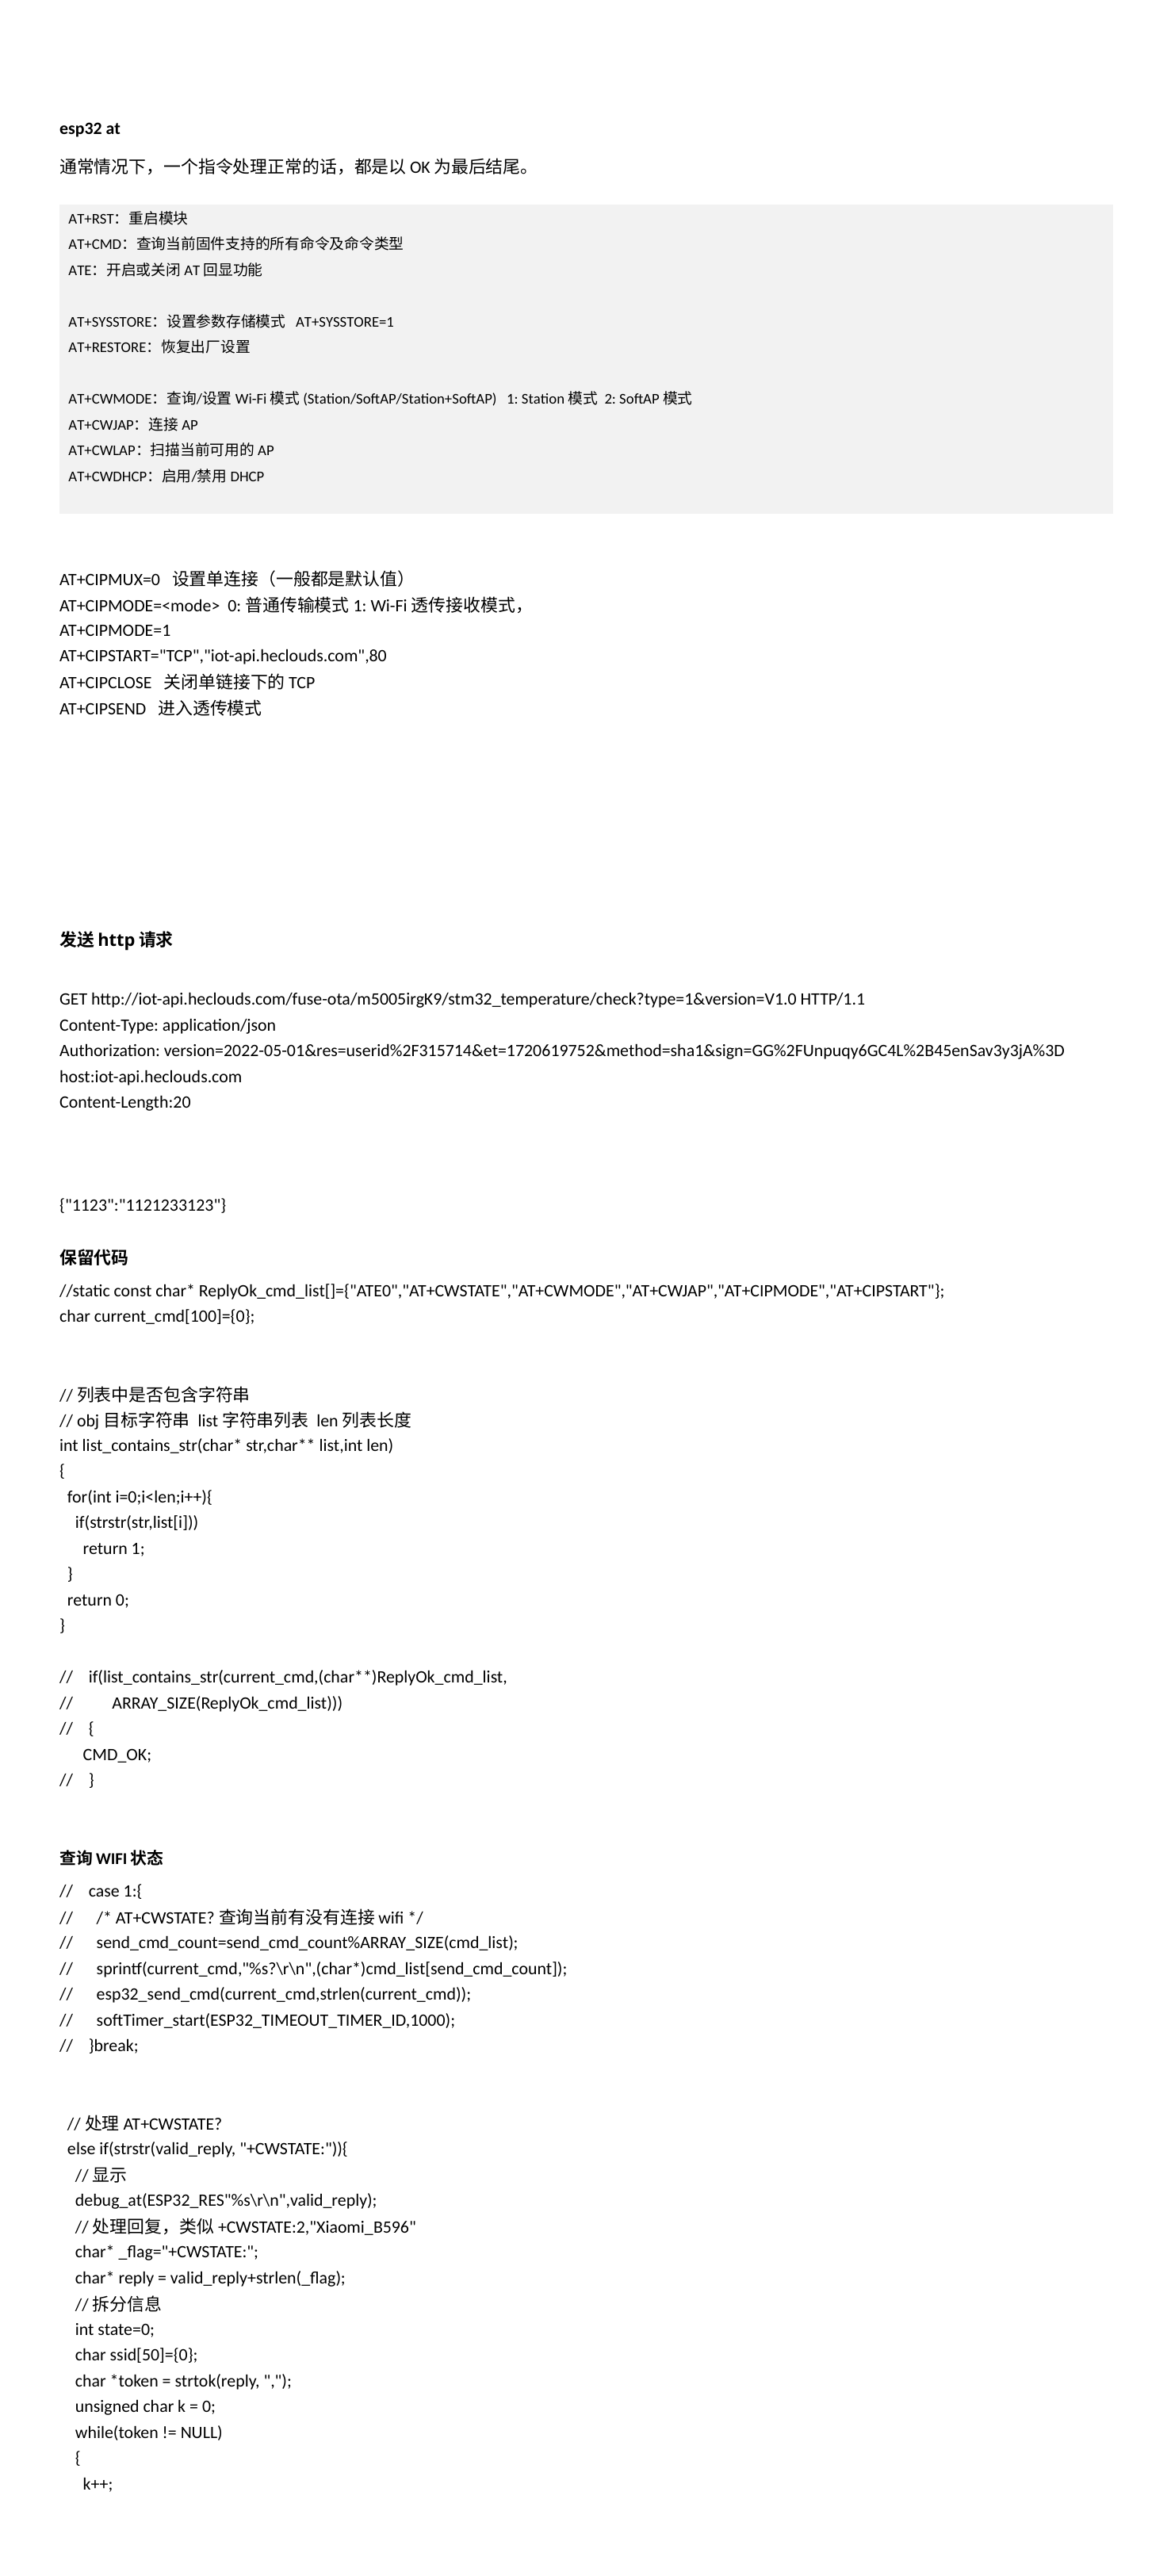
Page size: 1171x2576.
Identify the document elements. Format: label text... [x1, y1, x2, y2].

subtitle esp32 at [59, 115, 1111, 141]
text // case 1:{ [59, 1877, 1111, 1904]
subtitle 查询WIFI状态 [59, 1844, 1111, 1870]
text // sprintf(current_cmd,"%s?\r\n",(char*)cmd_list[send_cmd_count]); [59, 1955, 1111, 1981]
subtitle 发送http请求 [59, 926, 1111, 951]
text AT+CIPMUX=0 设置单连接（一般都是默认值） [59, 565, 1111, 591]
text else if(strstr(valid_reply, "+CWSTATE:")){ [59, 2135, 1111, 2161]
text // softTimer_start(ESP32_TIMEOUT_TIMER_ID,1000); [59, 2007, 1111, 2032]
text // 处理回复，类似 +CWSTATE:2,"Xiaomi_B596" [59, 2213, 1111, 2238]
text Content-Type: application/json [59, 1012, 1111, 1037]
text char ssid[50]={0}; [59, 2341, 1111, 2367]
text } [59, 1613, 1111, 1638]
text if(strstr(str,list[i])) [59, 1510, 1111, 1535]
text char current_cmd[100]={0}; [59, 1303, 1111, 1329]
text k++; [59, 2471, 1111, 2496]
text // }break; [59, 2032, 1111, 2058]
subtitle 保留代码 [59, 1243, 1111, 1269]
text char* _flag="+CWSTATE:"; [59, 2238, 1111, 2264]
text return 1; [59, 1535, 1111, 1561]
text char* reply = valid_reply+strlen(_flag); [59, 2264, 1111, 2290]
text AT+CIPCLOSE 关闭单链接下的TCP [59, 668, 1111, 694]
text // send_cmd_count=send_cmd_count%ARRAY_SIZE(cmd_list); [59, 1929, 1111, 1955]
text // 列表中是否包含字符串 [59, 1380, 1111, 1407]
text debug_at(ESP32_RES"%s\r\n",valid_reply); [59, 2187, 1111, 2213]
text // { [59, 1716, 1111, 1741]
text return 0; [59, 1587, 1111, 1613]
text // 处理 AT+CWSTATE? [59, 2110, 1111, 2135]
text // 拆分信息 [59, 2290, 1111, 2316]
text AT+CIPSEND 进入透传模式 [59, 694, 1111, 720]
text for(int i=0;i<len;i++){ [59, 1483, 1111, 1510]
text // /* AT+CWSTATE? 查询当前有没有连接wifi */ [59, 1904, 1111, 1929]
text } [59, 1561, 1111, 1587]
text CMD_OK; [59, 1741, 1111, 1767]
text host:iot-api.heclouds.com [59, 1063, 1111, 1089]
text while(token != NULL) [59, 2419, 1111, 2444]
text Content-Length:20 [59, 1089, 1111, 1115]
text // obj 目标字符串 list 字符串列表 len 列表长度 [59, 1407, 1111, 1432]
text // 显示 [59, 2161, 1111, 2187]
text GET http://iot-api.heclouds.com/fuse-ota/m5005irgK9/stm32_temperature/check?type=1&version=V1.0 HTTP/1.1 [59, 986, 1111, 1012]
text 通常情况下，一个指令处理正常的话，都是以OK为最后结尾。 [59, 153, 1111, 178]
table_header AT+RST：重启模块 AT+CMD：查询当前固件支持的所有命令及命令类型 ATE：开启或关闭 AT 回显功能 AT+SYSSTORE：设置参数存储模式 AT+SYSSTORE=1 AT+RESTORE：恢复出厂设置 AT+CWMODE：查询/设置 Wi-Fi 模式 (Station/SoftAP/Station+SoftAP) 1: Station 模式 2: SoftAP 模式 AT+CWJAP：连接 AP AT+CWLAP：扫描当前可用的 AP AT+CWDHCP：启用/禁用 DHCP [59, 205, 1113, 514]
text Authorization: version=2022-05-01&res=userid%2F315714&et=1720619752&method=sha1&sign=GG%2FUnpuqy6GC4L%2B45enSav3y3jA%3D [59, 1037, 1111, 1063]
text char *token = strtok(reply, ","); [59, 2367, 1111, 2393]
text int list_contains_str(char* str,char** list,int len) [59, 1432, 1111, 1458]
text int state=0; [59, 2316, 1111, 2341]
text { [59, 2444, 1111, 2471]
text AT+CIPMODE=<mode> 0: 普通传输模式 1: Wi-Fi 透传接收模式， [59, 591, 1111, 617]
text //static const char* ReplyOk_cmd_list[]={"ATE0","AT+CWSTATE","AT+CWMODE","AT+CWJAP","AT+CIPMODE","AT+CIPSTART"}; [59, 1277, 1111, 1303]
text {"1123":"1121233123"} [59, 1192, 1111, 1218]
text // ARRAY_SIZE(ReplyOk_cmd_list))) [59, 1690, 1111, 1716]
text unsigned char k = 0; [59, 2393, 1111, 2419]
text // if(list_contains_str(current_cmd,(char**)ReplyOk_cmd_list, [59, 1664, 1111, 1690]
text AT+CIPMODE=1 [59, 617, 1111, 642]
text { [59, 1458, 1111, 1483]
text AT+CIPSTART="TCP","iot-api.heclouds.com",80 [59, 642, 1111, 668]
text // esp32_send_cmd(current_cmd,strlen(current_cmd)); [59, 1981, 1111, 2007]
text // } [59, 1767, 1111, 1793]
